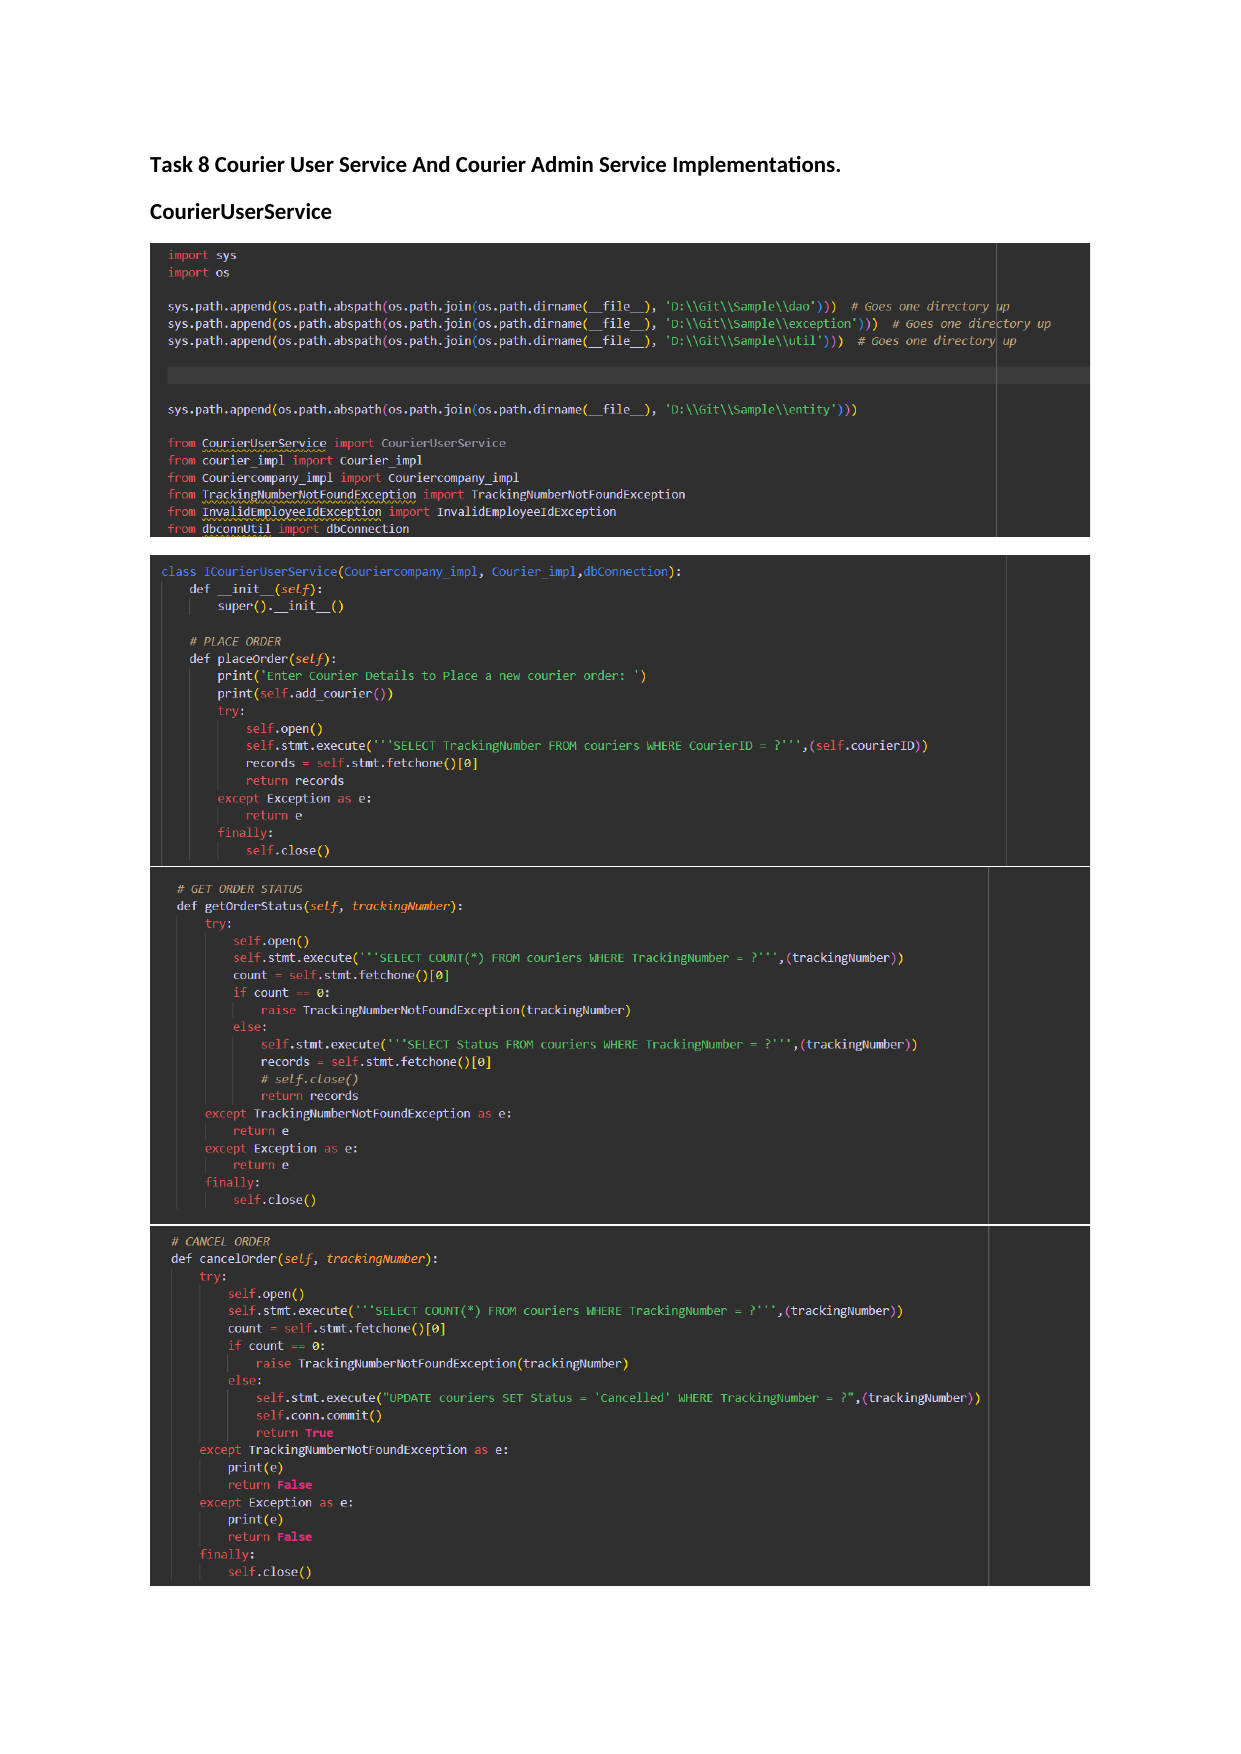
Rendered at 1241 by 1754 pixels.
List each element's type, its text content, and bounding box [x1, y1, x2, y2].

picture [150, 1226, 1091, 1586]
text CourierUserService [150, 197, 1090, 225]
picture [150, 555, 1091, 866]
text Task 8 Courier User Service And Courier Admin Service Implementations. [150, 150, 1090, 178]
picture [150, 867, 1091, 1224]
picture [150, 243, 1091, 537]
